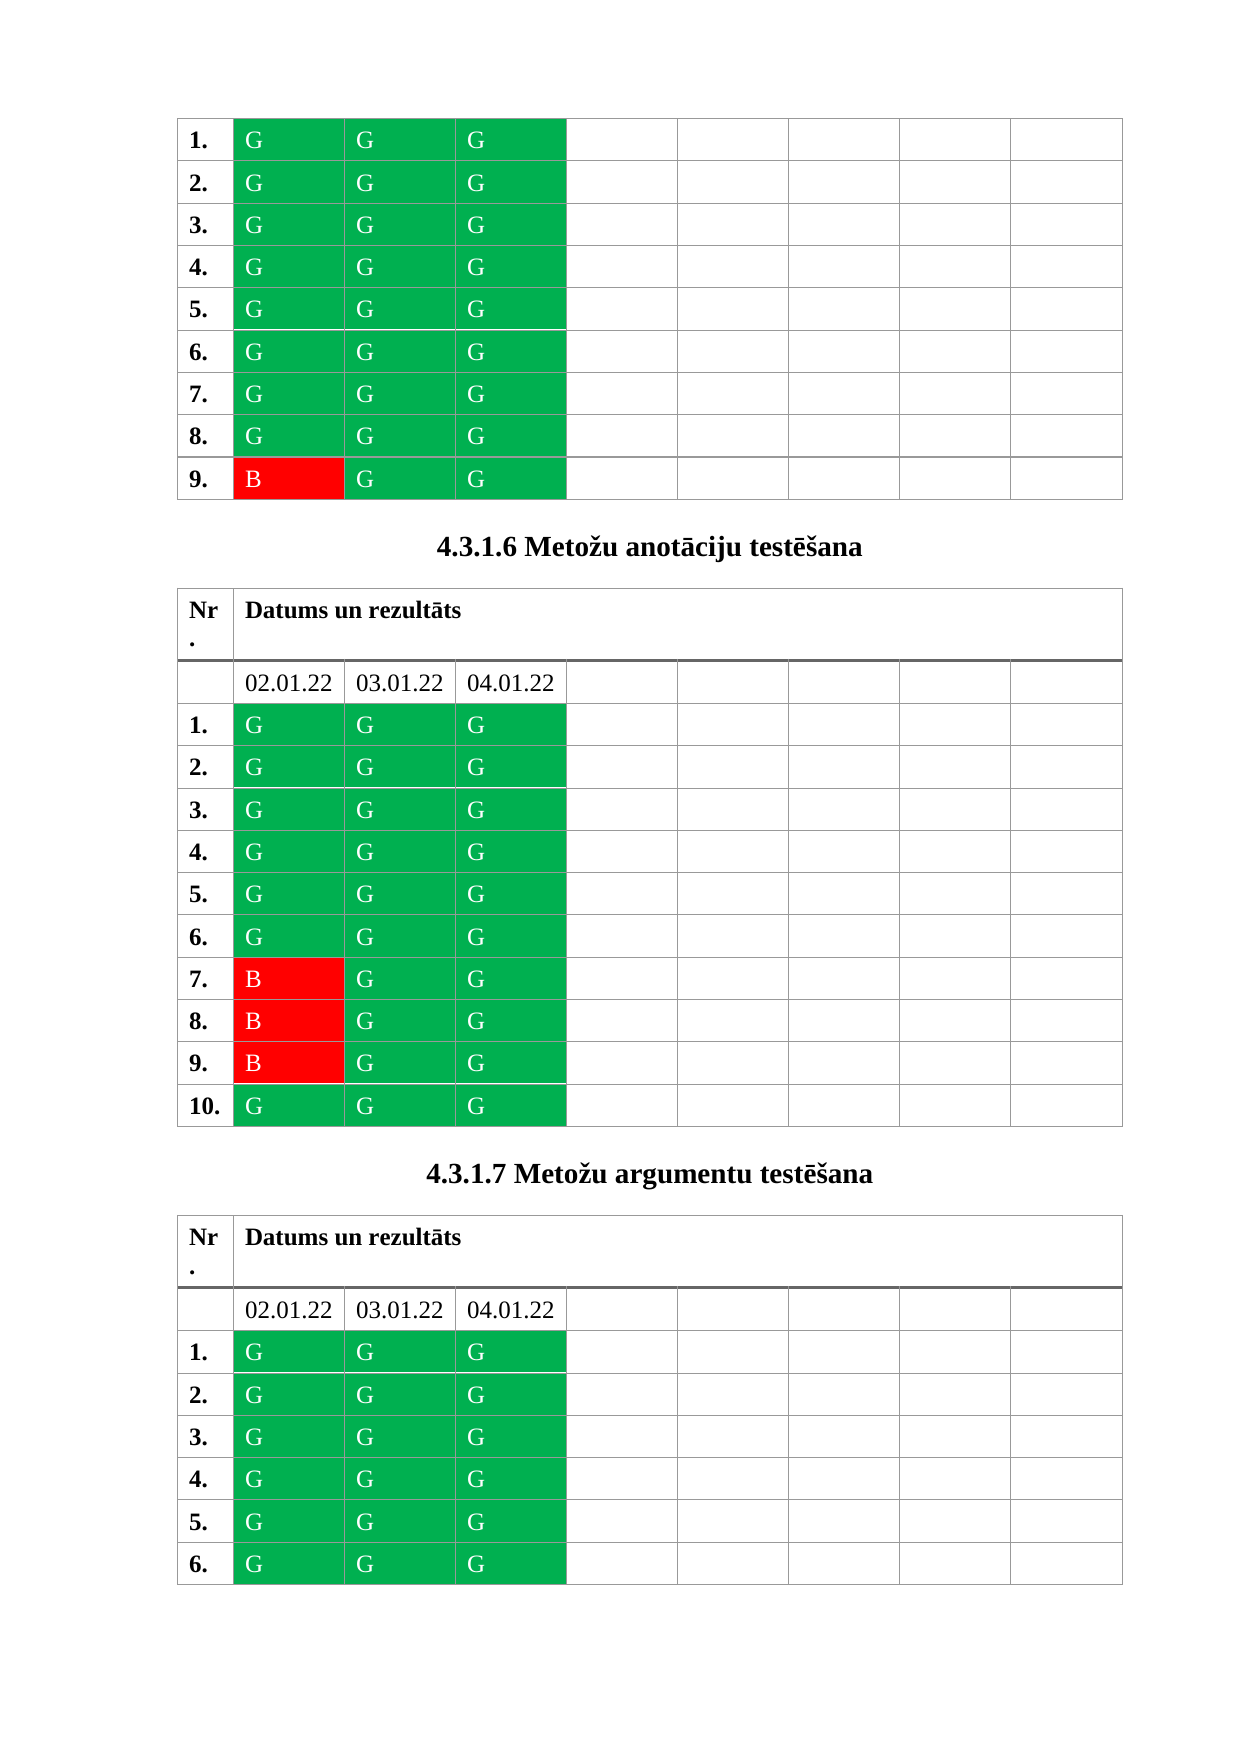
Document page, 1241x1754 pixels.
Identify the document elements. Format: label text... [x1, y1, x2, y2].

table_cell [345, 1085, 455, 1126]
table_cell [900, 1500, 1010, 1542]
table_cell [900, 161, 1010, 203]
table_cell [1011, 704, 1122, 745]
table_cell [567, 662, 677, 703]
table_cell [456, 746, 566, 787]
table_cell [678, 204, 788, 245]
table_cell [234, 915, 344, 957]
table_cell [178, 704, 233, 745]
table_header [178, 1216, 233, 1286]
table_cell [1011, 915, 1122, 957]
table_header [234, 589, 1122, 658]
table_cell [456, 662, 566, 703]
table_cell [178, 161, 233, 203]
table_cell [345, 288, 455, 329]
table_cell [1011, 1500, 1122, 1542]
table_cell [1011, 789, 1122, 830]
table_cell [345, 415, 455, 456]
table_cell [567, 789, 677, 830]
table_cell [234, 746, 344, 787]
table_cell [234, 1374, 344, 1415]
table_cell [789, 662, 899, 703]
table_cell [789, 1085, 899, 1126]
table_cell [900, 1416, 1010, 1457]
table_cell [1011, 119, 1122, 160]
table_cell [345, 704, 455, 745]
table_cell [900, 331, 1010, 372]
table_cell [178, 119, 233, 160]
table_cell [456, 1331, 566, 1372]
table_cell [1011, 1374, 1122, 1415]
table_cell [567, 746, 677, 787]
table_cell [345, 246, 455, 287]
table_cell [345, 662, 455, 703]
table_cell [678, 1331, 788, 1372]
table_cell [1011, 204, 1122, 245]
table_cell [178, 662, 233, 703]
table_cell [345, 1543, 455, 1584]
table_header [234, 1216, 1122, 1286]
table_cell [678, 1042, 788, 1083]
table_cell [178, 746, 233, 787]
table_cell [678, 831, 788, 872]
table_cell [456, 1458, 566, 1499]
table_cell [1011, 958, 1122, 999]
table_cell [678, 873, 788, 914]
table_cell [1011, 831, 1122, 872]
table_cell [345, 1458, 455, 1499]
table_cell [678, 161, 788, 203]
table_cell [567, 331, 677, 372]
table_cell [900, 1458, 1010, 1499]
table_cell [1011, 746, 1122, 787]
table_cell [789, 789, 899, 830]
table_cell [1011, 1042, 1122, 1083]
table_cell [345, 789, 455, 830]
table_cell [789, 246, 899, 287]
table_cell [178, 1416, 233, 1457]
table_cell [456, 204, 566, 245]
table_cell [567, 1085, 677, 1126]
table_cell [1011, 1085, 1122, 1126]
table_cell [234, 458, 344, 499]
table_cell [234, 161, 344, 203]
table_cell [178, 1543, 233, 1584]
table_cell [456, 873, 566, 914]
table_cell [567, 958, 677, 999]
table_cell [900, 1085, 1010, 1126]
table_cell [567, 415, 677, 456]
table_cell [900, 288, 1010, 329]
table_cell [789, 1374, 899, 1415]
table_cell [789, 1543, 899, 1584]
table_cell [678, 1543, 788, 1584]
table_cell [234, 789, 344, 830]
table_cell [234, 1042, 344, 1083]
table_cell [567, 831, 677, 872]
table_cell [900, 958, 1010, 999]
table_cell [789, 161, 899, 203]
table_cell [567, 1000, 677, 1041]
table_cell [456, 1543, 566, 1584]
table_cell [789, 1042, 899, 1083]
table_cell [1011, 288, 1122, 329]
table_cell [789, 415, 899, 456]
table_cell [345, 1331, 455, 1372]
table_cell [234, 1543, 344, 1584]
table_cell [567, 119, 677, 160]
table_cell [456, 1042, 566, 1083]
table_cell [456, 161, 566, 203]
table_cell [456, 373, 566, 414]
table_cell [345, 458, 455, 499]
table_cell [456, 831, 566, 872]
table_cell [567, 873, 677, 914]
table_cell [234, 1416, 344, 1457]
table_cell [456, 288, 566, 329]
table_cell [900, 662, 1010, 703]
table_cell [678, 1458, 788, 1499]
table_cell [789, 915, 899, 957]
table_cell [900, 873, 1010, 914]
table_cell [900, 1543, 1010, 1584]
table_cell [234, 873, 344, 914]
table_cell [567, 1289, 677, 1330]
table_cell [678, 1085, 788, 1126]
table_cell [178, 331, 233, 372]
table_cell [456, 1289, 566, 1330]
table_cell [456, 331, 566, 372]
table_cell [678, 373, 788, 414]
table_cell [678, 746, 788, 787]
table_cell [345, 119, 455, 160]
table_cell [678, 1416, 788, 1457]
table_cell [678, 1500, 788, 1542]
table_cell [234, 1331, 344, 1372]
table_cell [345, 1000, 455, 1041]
subtitle 4.3.1.7 Metožu argumentu testēšana [177, 1156, 1122, 1189]
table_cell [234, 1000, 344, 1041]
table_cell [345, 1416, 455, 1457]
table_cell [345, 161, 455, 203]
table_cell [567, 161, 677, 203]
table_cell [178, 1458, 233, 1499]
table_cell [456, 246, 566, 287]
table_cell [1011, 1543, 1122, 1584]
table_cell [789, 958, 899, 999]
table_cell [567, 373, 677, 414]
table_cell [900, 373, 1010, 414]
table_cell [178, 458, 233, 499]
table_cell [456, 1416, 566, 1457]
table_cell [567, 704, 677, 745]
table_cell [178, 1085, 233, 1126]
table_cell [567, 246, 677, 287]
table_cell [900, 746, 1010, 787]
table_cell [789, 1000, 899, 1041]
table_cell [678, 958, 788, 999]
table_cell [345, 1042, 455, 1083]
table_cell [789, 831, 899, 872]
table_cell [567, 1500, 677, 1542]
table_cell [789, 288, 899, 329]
subtitle 4.3.1.6 Metožu anotāciju testēšana [177, 529, 1122, 562]
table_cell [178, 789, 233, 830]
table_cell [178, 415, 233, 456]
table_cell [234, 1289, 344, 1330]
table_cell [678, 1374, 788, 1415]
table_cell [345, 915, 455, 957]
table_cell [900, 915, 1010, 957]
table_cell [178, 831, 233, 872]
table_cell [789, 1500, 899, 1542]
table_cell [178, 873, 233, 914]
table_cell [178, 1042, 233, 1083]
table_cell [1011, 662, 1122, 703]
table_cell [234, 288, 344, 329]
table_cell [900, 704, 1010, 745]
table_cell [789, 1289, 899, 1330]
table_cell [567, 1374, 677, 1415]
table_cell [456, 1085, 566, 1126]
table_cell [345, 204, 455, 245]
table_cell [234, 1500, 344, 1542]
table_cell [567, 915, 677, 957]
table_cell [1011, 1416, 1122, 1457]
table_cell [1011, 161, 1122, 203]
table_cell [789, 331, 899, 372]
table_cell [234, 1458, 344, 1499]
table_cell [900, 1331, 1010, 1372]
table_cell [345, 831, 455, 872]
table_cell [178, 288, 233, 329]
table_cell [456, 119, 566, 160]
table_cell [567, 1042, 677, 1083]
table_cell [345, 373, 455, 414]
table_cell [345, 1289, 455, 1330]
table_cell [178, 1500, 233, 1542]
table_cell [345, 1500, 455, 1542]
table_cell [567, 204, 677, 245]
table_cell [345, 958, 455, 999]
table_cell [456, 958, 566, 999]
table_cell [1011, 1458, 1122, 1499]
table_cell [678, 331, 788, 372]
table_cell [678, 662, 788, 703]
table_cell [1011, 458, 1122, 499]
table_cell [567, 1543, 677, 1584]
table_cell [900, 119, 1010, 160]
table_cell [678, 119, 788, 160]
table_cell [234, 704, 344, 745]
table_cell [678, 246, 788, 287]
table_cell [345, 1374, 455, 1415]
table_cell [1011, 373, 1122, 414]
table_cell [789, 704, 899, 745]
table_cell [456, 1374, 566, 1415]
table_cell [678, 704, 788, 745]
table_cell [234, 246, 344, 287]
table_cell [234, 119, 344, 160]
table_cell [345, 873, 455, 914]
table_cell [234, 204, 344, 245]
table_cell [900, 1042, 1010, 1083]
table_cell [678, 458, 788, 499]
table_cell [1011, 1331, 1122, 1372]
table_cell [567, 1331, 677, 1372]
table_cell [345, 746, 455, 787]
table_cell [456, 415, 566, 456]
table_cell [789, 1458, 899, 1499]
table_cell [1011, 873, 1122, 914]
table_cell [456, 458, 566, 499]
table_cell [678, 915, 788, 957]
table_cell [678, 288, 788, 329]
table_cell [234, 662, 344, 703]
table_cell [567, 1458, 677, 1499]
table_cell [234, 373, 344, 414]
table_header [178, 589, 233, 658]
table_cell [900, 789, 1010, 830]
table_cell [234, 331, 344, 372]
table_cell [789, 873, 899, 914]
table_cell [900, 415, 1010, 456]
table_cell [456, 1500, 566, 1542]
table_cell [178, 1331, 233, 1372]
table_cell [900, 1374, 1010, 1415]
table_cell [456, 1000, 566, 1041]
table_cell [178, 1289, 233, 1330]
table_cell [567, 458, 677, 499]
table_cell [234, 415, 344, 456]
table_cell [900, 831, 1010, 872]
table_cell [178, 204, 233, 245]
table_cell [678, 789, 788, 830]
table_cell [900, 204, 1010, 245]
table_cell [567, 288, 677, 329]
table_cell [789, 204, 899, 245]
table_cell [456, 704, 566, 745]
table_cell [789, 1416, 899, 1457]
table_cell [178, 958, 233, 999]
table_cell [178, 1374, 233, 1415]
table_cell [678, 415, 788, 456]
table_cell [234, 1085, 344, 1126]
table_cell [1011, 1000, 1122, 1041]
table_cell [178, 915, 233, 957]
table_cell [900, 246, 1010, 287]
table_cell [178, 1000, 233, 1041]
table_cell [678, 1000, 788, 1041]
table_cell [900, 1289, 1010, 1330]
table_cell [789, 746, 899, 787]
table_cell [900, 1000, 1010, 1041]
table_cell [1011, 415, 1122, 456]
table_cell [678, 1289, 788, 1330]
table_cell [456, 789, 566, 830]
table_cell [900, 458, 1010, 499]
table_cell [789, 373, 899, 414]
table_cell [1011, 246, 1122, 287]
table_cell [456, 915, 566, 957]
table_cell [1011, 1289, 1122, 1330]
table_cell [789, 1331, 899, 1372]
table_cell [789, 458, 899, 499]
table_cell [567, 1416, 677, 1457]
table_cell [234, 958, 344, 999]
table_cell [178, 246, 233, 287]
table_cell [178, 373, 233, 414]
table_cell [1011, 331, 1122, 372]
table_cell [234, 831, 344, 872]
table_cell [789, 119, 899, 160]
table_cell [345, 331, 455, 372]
